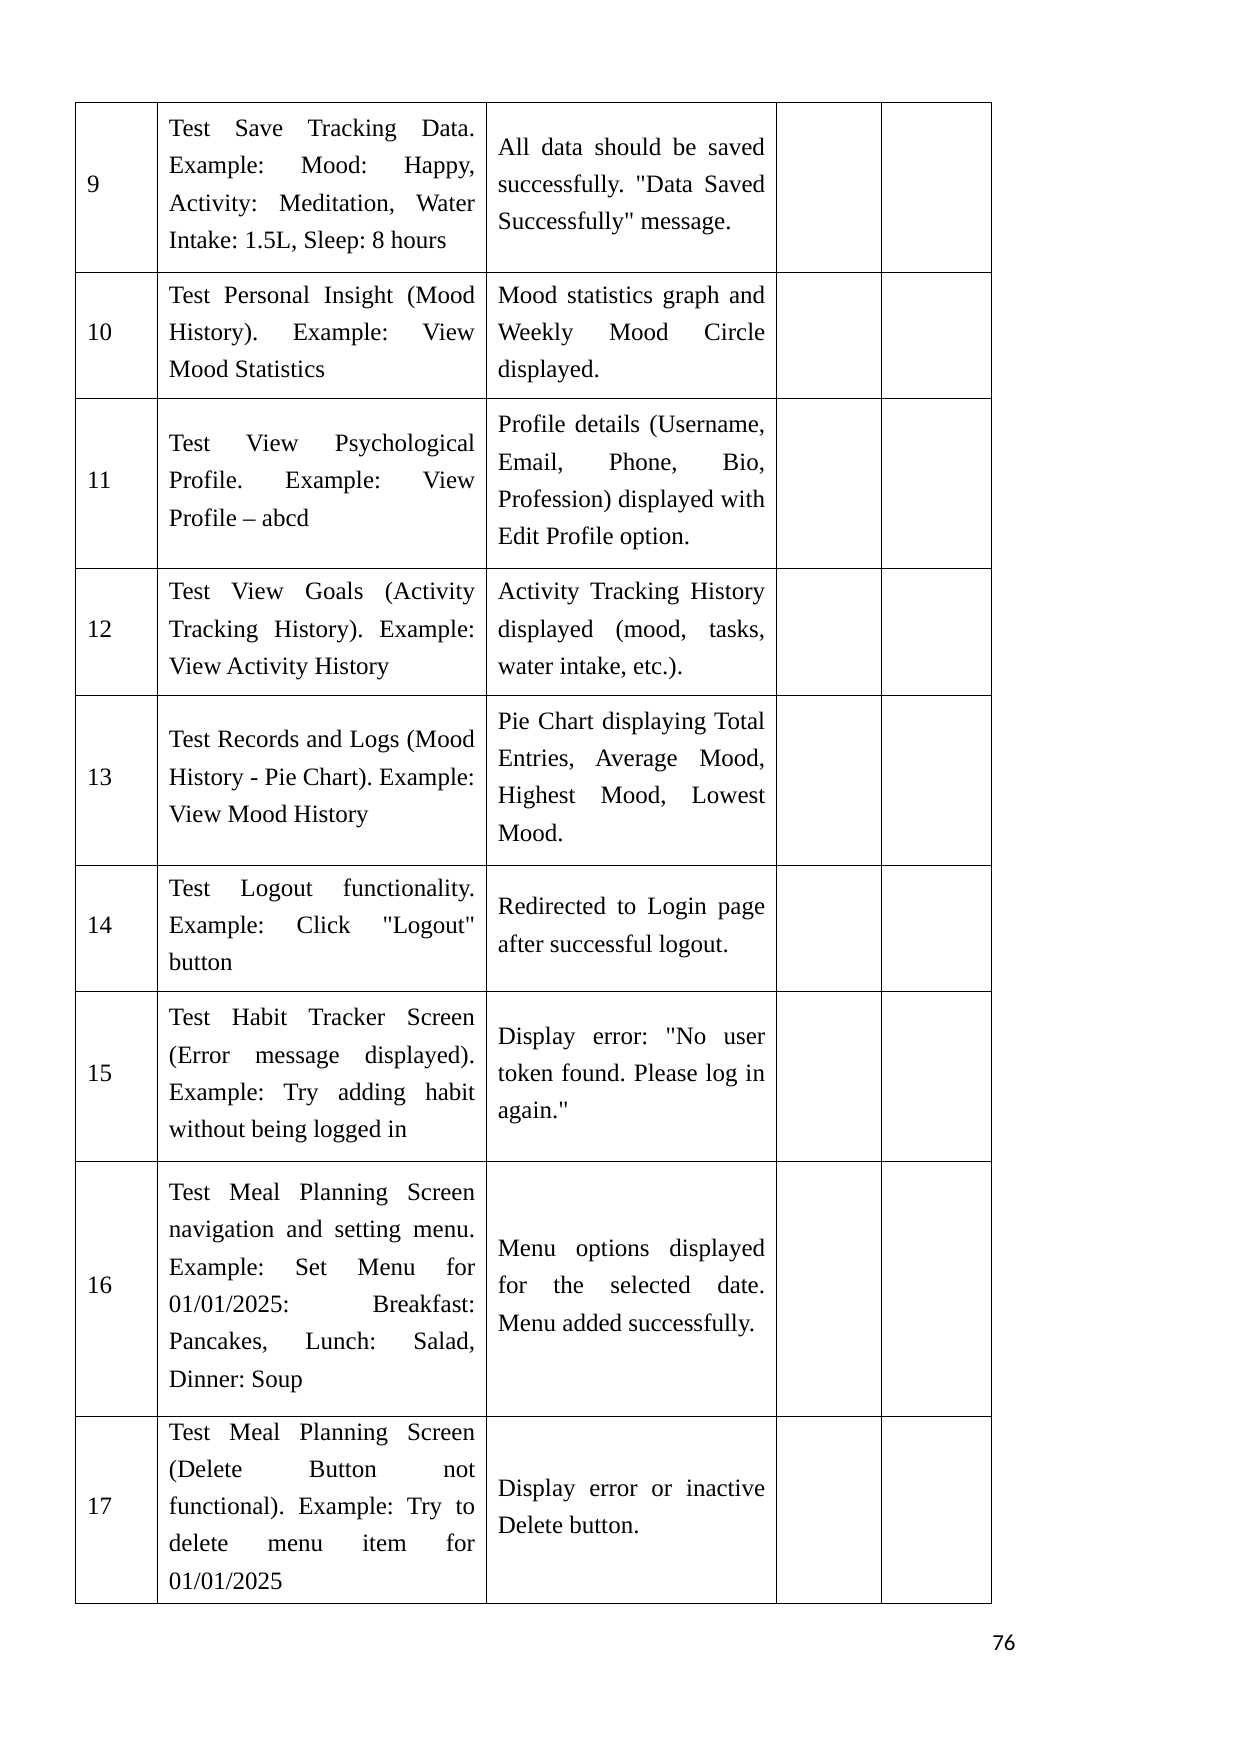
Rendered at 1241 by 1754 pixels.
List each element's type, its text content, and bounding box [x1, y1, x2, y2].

table_cell Test Logout functionality. Example: Click "Logout" button [158, 866, 486, 991]
table_cell [882, 1162, 991, 1416]
table_cell [777, 273, 881, 398]
table_cell Test View Psychological Profile. Example: View Profile – abcd [158, 399, 486, 568]
table_cell [882, 273, 991, 398]
table_cell Activity Tracking History displayed (mood, tasks, water intake, etc.). [487, 569, 776, 695]
table_cell Mood statistics graph and Weekly Mood Circle displayed. [487, 273, 776, 398]
table_cell Test Records and Logs (Mood History - Pie Chart). Example: View Mood History [158, 696, 486, 864]
table_cell [777, 569, 881, 695]
table_cell [777, 1162, 881, 1416]
table_cell [777, 399, 881, 568]
table_cell [777, 992, 881, 1161]
table_cell [882, 1417, 991, 1602]
table_cell Test View Goals (Activity Tracking History). Example: View Activity History [158, 569, 486, 695]
table_cell [777, 103, 881, 272]
table_cell 11 [76, 399, 157, 568]
table_cell 17 [76, 1417, 157, 1602]
table_cell Test Save Tracking Data. Example: Mood: Happy, Activity: Meditation, Water Intake: 1.5L, Sleep: 8 hours [158, 103, 486, 272]
table_cell 16 [76, 1162, 157, 1416]
table_cell [882, 103, 991, 272]
table_cell 10 [76, 273, 157, 398]
table_cell [777, 1417, 881, 1602]
table_cell 15 [76, 992, 157, 1161]
table_cell [882, 992, 991, 1161]
table_cell Pie Chart displaying Total Entries, Average Mood, Highest Mood, Lowest Mood. [487, 696, 776, 864]
table_cell Profile details (Username, Email, Phone, Bio, Profession) displayed with Edit Profile option. [487, 399, 776, 568]
table_cell [882, 866, 991, 991]
table_cell [777, 866, 881, 991]
table_cell All data should be saved successfully. "Data Saved Successfully" message. [487, 103, 776, 272]
table_cell Display error: "No user token found. Please log in again." [487, 992, 776, 1161]
table_cell [882, 569, 991, 695]
table_cell 14 [76, 866, 157, 991]
table_cell 9 [76, 103, 157, 272]
table_cell Test Personal Insight (Mood History). Example: View Mood Statistics [158, 273, 486, 398]
table_cell [882, 696, 991, 864]
table_cell Display error or inactive Delete button. [487, 1417, 776, 1602]
table_cell 13 [76, 696, 157, 864]
table_cell Menu options displayed for the selected date. Menu added successfully. [487, 1162, 776, 1416]
table_cell Test Habit Tracker Screen (Error message displayed). Example: Try adding habit without being logged in [158, 992, 486, 1161]
table_cell 12 [76, 569, 157, 695]
table_cell Test Meal Planning Screen (Delete Button not functional). Example: Try to delete menu item for 01/01/2025 [158, 1417, 486, 1602]
table_cell [777, 696, 881, 864]
table_cell Test Meal Planning Screen navigation and setting menu. Example: Set Menu for 01/01/2025: Breakfast: Pancakes, Lunch: Salad, Dinner: Soup [158, 1162, 486, 1416]
table_cell [882, 399, 991, 568]
table_cell Redirected to Login page after successful logout. [487, 866, 776, 991]
